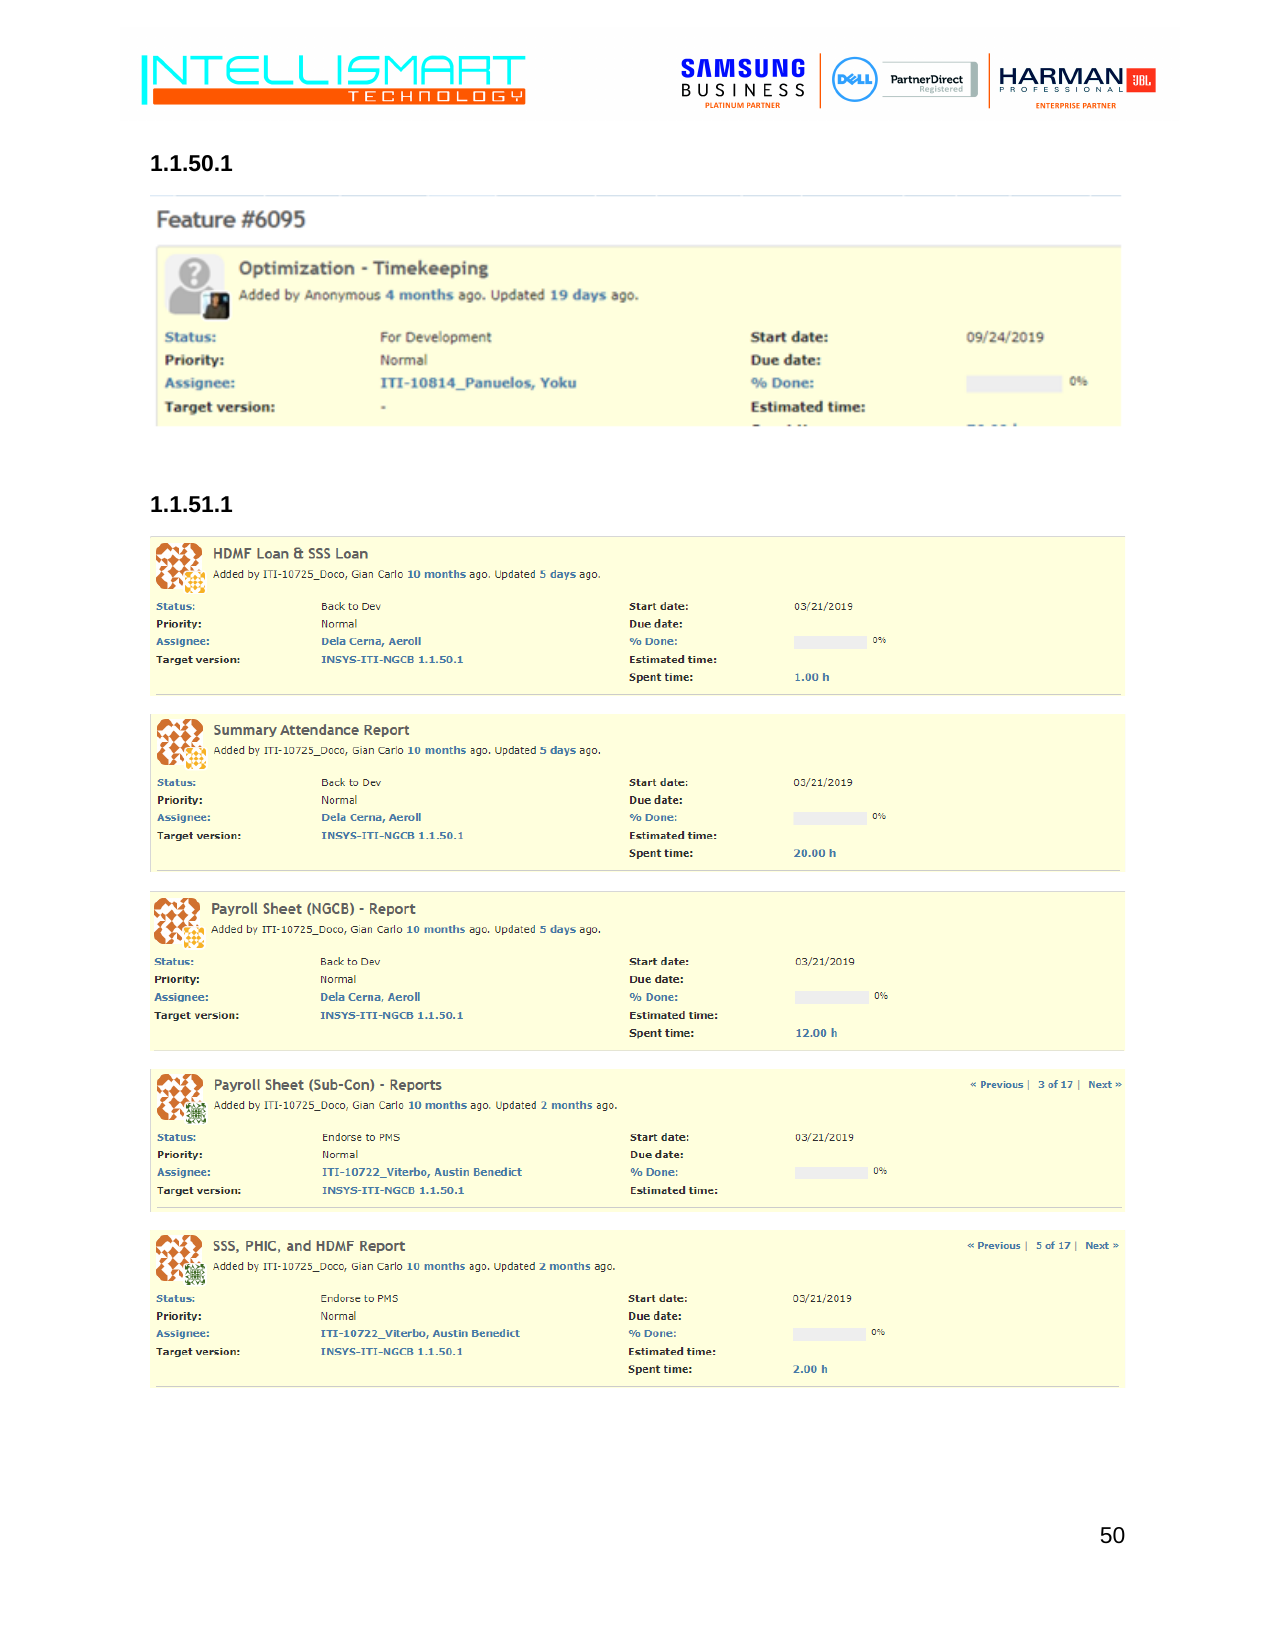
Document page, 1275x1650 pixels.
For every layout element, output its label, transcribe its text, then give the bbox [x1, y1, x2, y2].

picture [150, 714, 1125, 872]
picture [150, 1069, 1125, 1212]
picture [150, 890, 1125, 1051]
text 1.1.50.1 [150, 150, 1125, 176]
picture [120, 27, 1180, 121]
picture [150, 195, 1125, 428]
picture [150, 1230, 1125, 1388]
picture [150, 536, 1125, 696]
text 1.1.51.1 [150, 491, 1125, 518]
